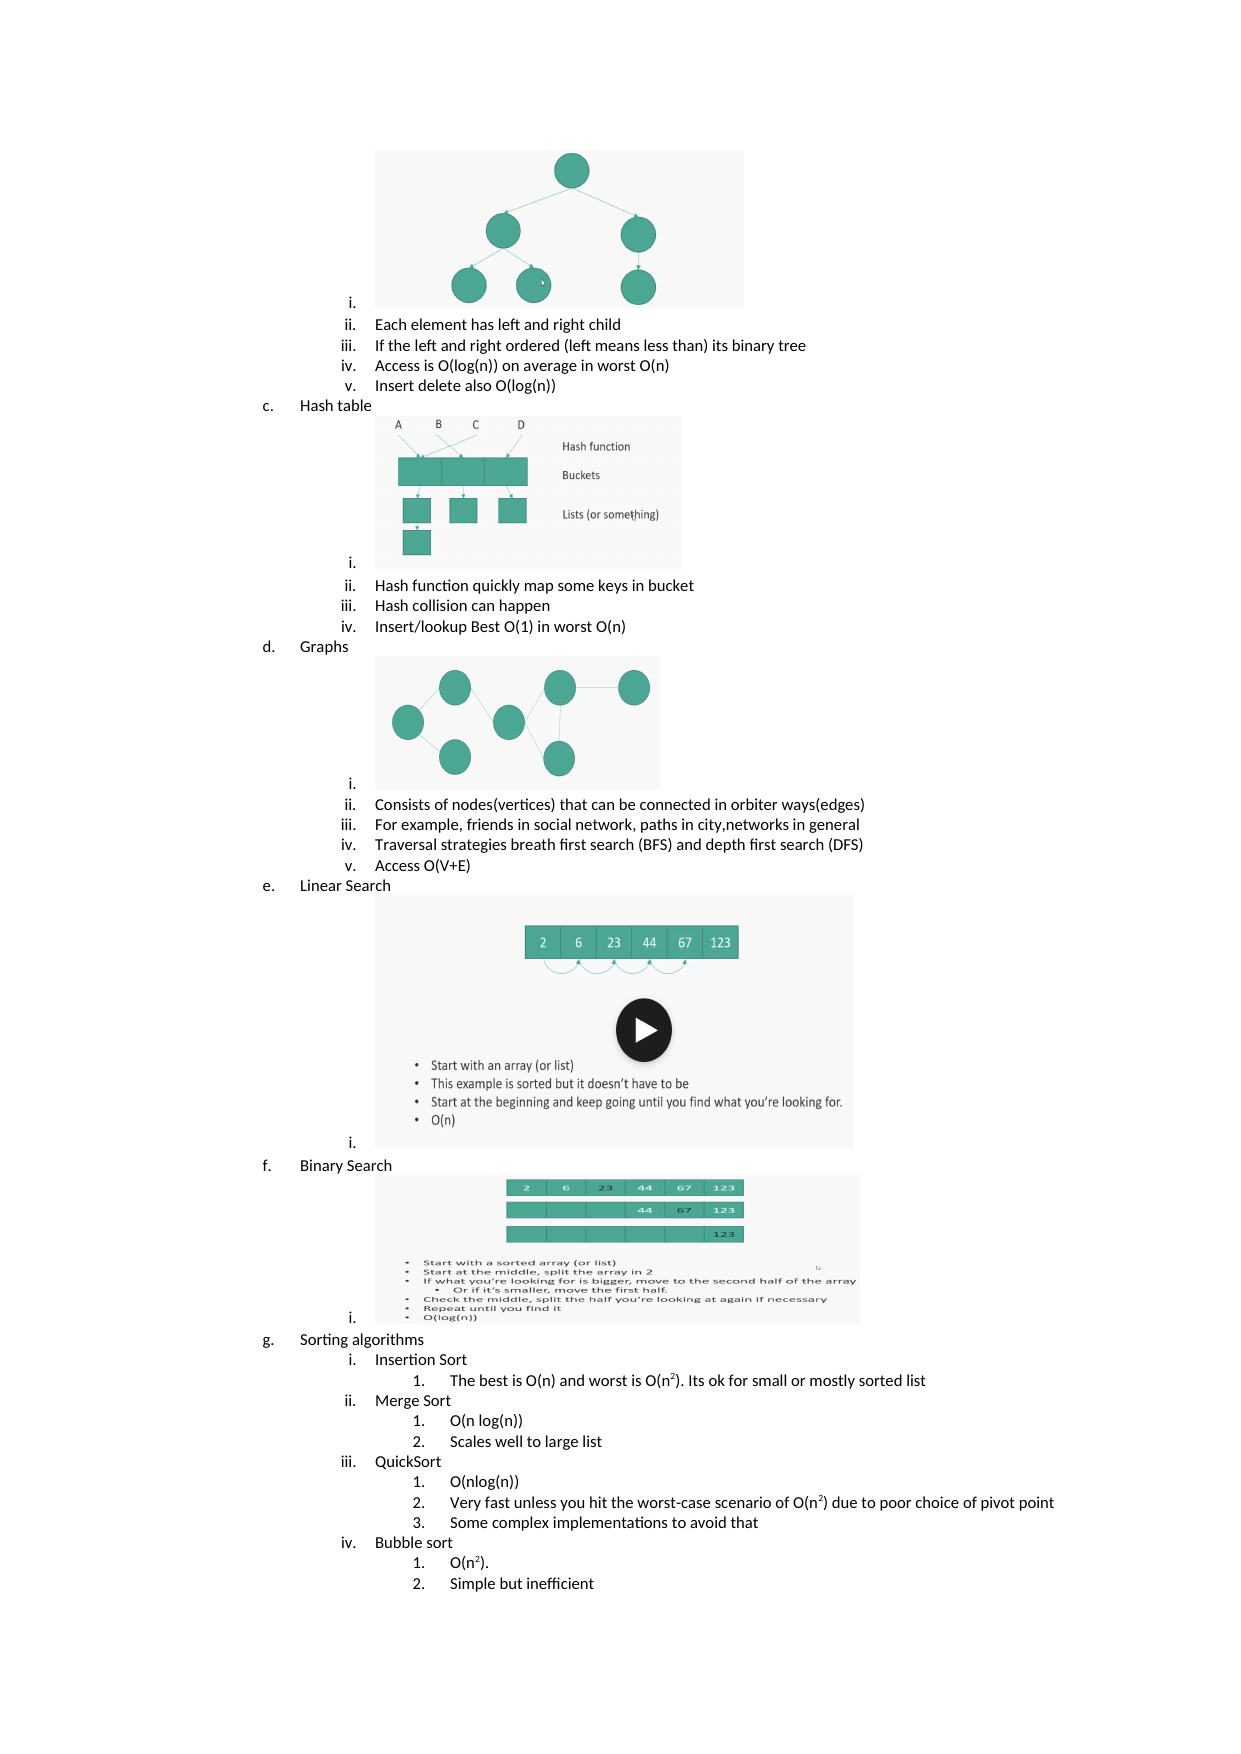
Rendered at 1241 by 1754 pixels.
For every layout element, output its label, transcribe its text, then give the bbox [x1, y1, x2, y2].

list Binary Search [262, 1155, 1090, 1175]
list Merge Sort [356, 1390, 1090, 1411]
list Insert/lookup Best O(1) in worst O(n) [356, 616, 1090, 636]
list Each element has left and right child [356, 314, 1090, 335]
list O(nlog(n)) [412, 1472, 1090, 1492]
picture [375, 150, 745, 309]
list QuickSort [356, 1451, 1090, 1472]
list Insertion Sort [356, 1350, 1090, 1370]
list Hash collision can happen [356, 596, 1090, 616]
list Hash function quickly map some keys in bucket [356, 575, 1090, 596]
list Consists of nodes(vertices) that can be connected in orbiter ways(edges) [356, 794, 1090, 814]
list Some complex implementations to avoid that [412, 1512, 1090, 1532]
list Sorting algorithms [262, 1329, 1090, 1350]
list Simple but inefficient [412, 1573, 1090, 1593]
list Bubble sort [356, 1532, 1090, 1553]
picture [375, 416, 683, 569]
list Scales well to large list [412, 1431, 1090, 1451]
picture [375, 895, 854, 1149]
picture [375, 656, 661, 790]
list Insert delete also O(log(n)) [356, 375, 1090, 396]
list O(n2). [412, 1553, 1090, 1573]
list O(n log(n)) [412, 1411, 1090, 1431]
picture [375, 1175, 860, 1324]
list Linear Search [262, 875, 1090, 896]
list For example, friends in social network, paths in city,networks in general [356, 814, 1090, 834]
list Hash table [262, 396, 1090, 416]
list Access is O(log(n)) on average in worst O(n) [356, 355, 1090, 375]
list Traversal strategies breath first search (BFS) and depth first search (DFS) [356, 834, 1090, 855]
list The best is O(n) and worst is O(n2). Its ok for small or mostly sorted list [412, 1370, 1090, 1390]
list Graphs [262, 636, 1090, 656]
list Access O(V+E) [356, 855, 1090, 875]
list If the left and right ordered (left means less than) its binary tree [356, 335, 1090, 355]
list Very fast unless you hit the worst-case scenario of O(n2) due to poor choice of pivot point [412, 1492, 1090, 1512]
